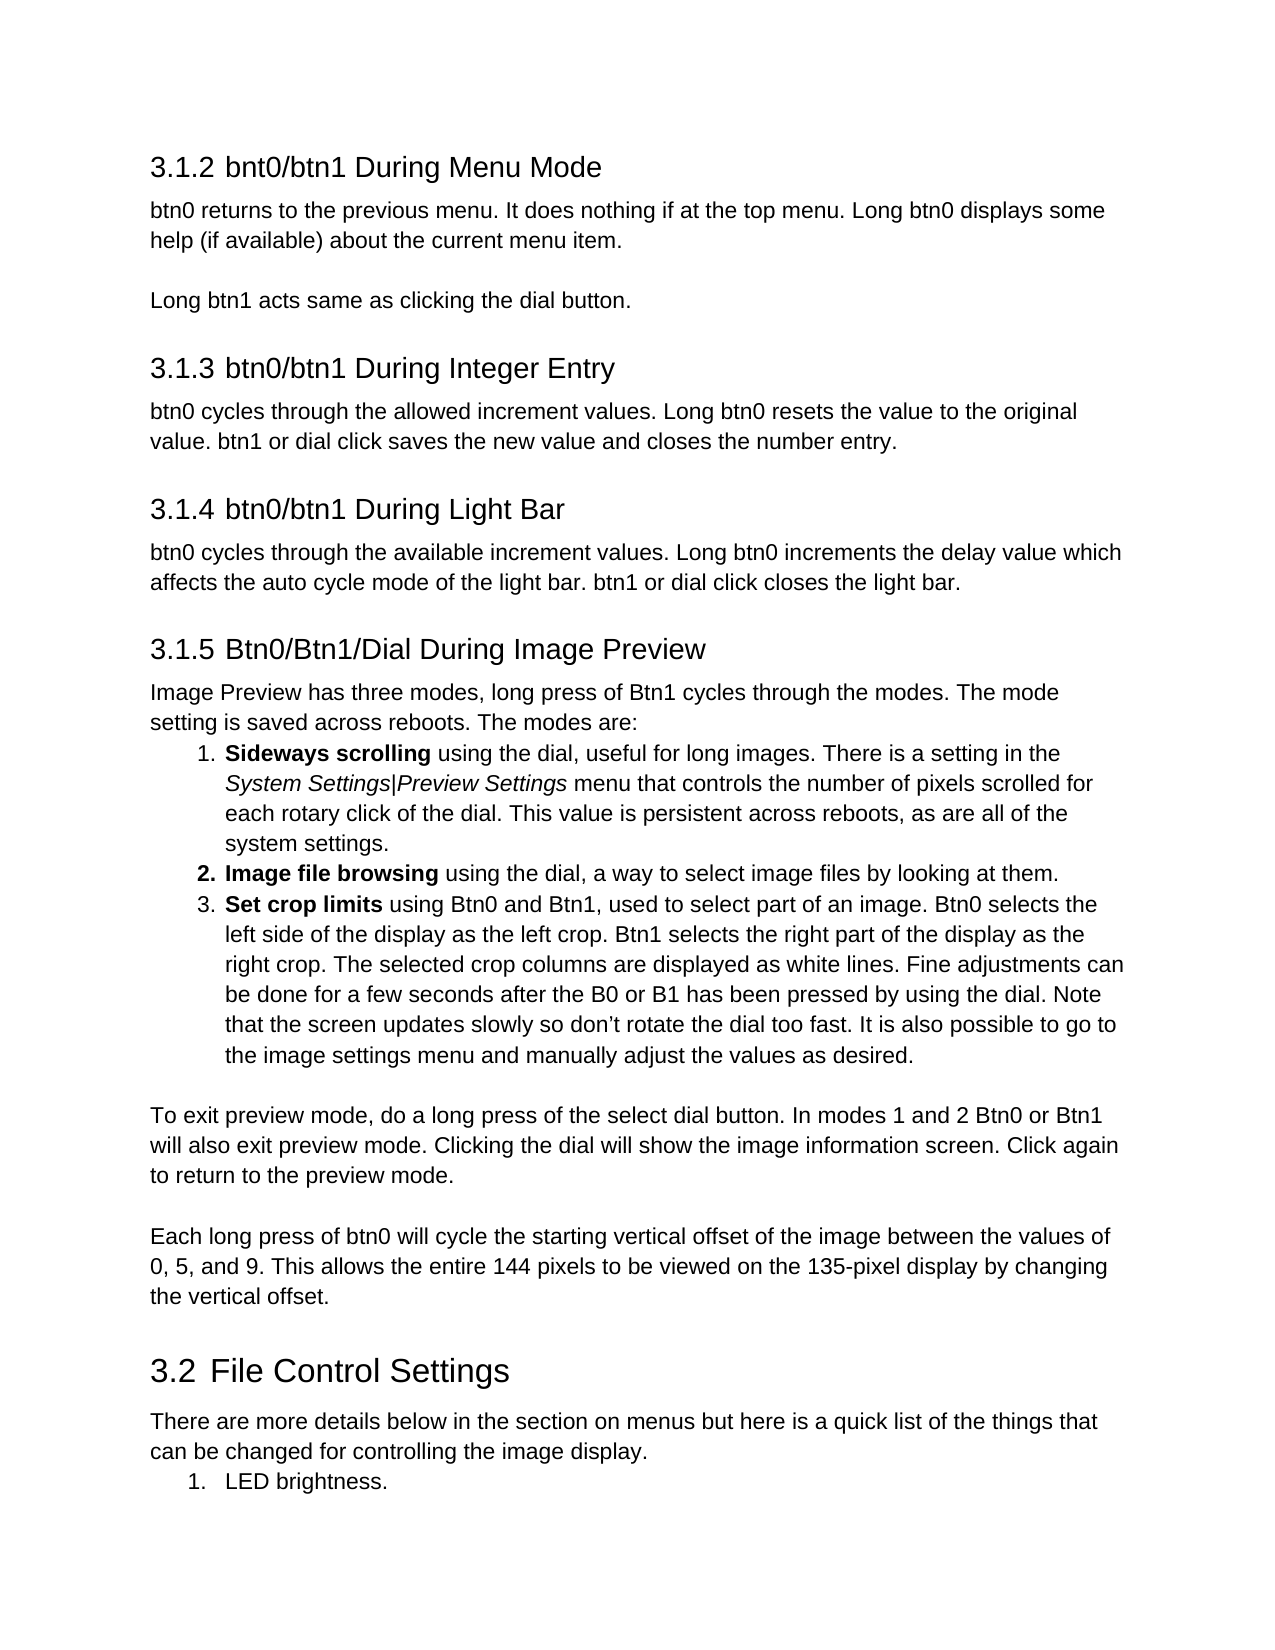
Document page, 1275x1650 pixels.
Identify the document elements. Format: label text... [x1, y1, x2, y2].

subtitle btn0/btn1 During Integer Entry [150, 351, 1125, 384]
subtitle btn0/btn1 During Light Bar [150, 492, 1125, 525]
text Image Preview has three modes, long press of Btn1 cycles through the modes. The mode setting is saved across reboots. The modes are: [150, 679, 1125, 736]
subtitle File Control Settings [150, 1351, 1125, 1389]
text btn0 cycles through the allowed increment values. Long btn0 resets the value to the original value. btn1 or dial click saves the new value and closes the number entry. [150, 398, 1125, 454]
subtitle bnt0/btn1 During Menu Mode [150, 150, 1125, 183]
text Long btn1 acts same as clicking the dial button. [150, 287, 1125, 314]
text There are more details below in the section on menus but here is a quick list of the things that can be changed for controlling the image display. [150, 1408, 1125, 1464]
text Each long press of btn0 will cycle the starting vertical offset of the image between the values of 0, 5, and 9. This allows the entire 144 pixels to be viewed on the 135-pixel display by changing the vertical offset. [150, 1223, 1125, 1310]
list Set crop limits using Btn0 and Btn1, used to select part of an image. Btn0 selects the left side of the display as the left crop. Btn1 selects the right part of the display as the right crop. The selected crop columns are displayed as white lines. Fine adjustments can be done for a few seconds after the B0 or B1 has been pressed by using the dial. Note that the screen updates slowly so don’t rotate the dial too fast. It is also possible to go to the image settings menu and manually adjust the values as desired. [197, 891, 1125, 1068]
list Sideways scrolling using the dial, useful for long images. There is a setting in the System Settings|Preview Settings menu that controls the number of pixels scrolled for each rotary click of the dial. This value is persistent across reboots, as are all of the system settings. [197, 739, 1125, 857]
text btn0 returns to the previous menu. It does nothing if at the top menu. Long btn0 displays some help (if available) about the current menu item. [150, 197, 1125, 253]
list Image file browsing using the dial, a way to select image files by looking at them. [197, 860, 1125, 887]
text To exit preview mode, do a long press of the select dial button. In modes 1 and 2 Btn0 or Btn1 will also exit preview mode. Clicking the dial will show the image information screen. Click again to return to the preview mode. [150, 1102, 1125, 1189]
subtitle Btn0/Btn1/Dial During Image Preview [150, 632, 1125, 666]
list LED brightness. [187, 1468, 1125, 1494]
text btn0 cycles through the available increment values. Long btn0 increments the delay value which affects the auto cycle mode of the light bar. btn1 or dial click closes the light bar. [150, 538, 1125, 595]
